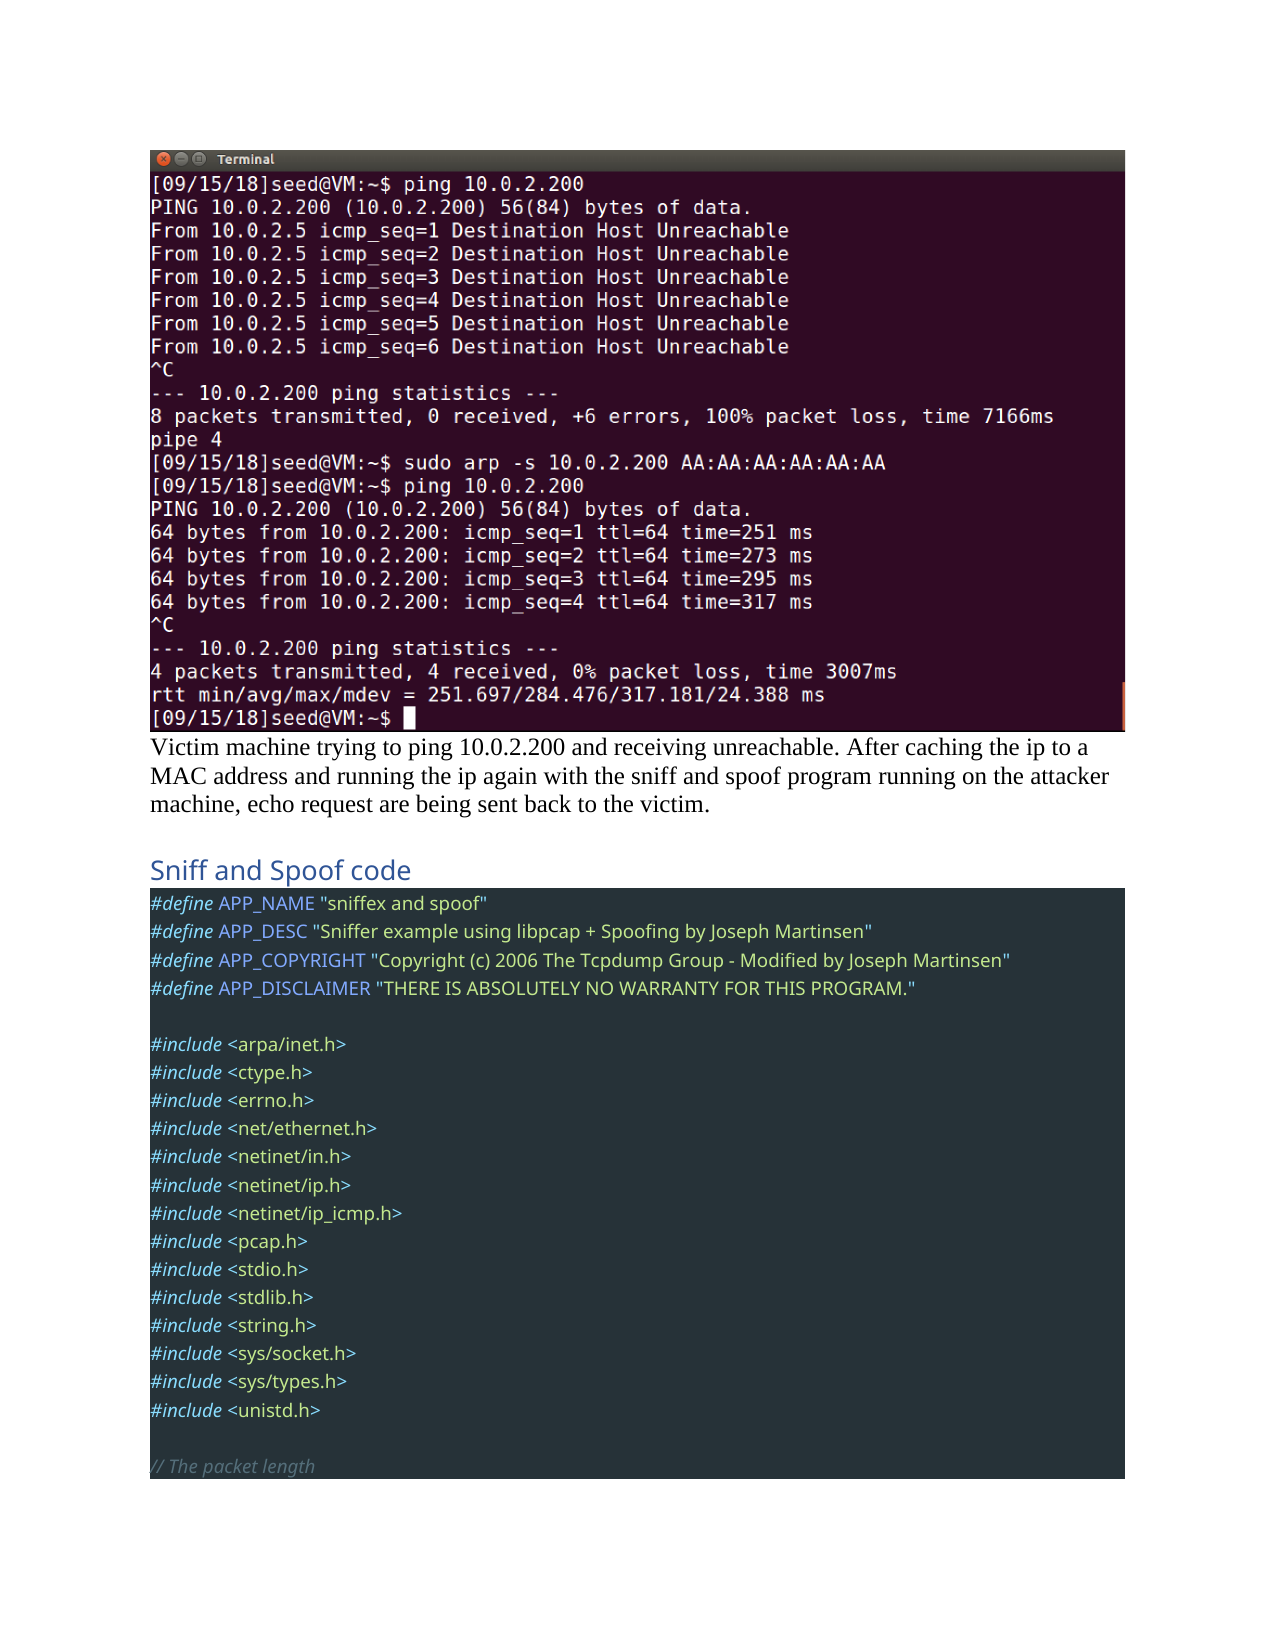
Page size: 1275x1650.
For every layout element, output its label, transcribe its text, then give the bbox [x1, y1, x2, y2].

text #include <stdlib.h> [150, 1282, 1125, 1310]
text #include <sys/types.h> [150, 1366, 1125, 1394]
text #include <ctype.h> [150, 1057, 1125, 1085]
text #include <netinet/ip_icmp.h> [150, 1197, 1125, 1226]
text #include <netinet/in.h> [150, 1141, 1125, 1169]
text // The packet length [150, 1451, 1125, 1479]
text #include <pcap.h> [150, 1226, 1125, 1254]
text #define APP_DESC "Sniffer example using libpcap + Spoofing by Joseph Martinsen" [150, 916, 1125, 944]
text #include <errno.h> [150, 1085, 1125, 1113]
text #include <sys/socket.h> [150, 1338, 1125, 1366]
subtitle Sniff and Spoof code [150, 851, 1125, 888]
text #include <stdio.h> [150, 1254, 1125, 1282]
text #define APP_COPYRIGHT "Copyright (c) 2006 The Tcpdump Group - Modified by Joseph Martinsen" [150, 944, 1125, 972]
text #include <net/ethernet.h> [150, 1113, 1125, 1141]
text #include <netinet/ip.h> [150, 1169, 1125, 1197]
text #define APP_DISCLAIMER "THERE IS ABSOLUTELY NO WARRANTY FOR THIS PROGRAM." [150, 972, 1125, 1001]
text #include <string.h> [150, 1310, 1125, 1338]
picture [150, 150, 1125, 732]
text #include <arpa/inet.h> [150, 1029, 1125, 1057]
text #define APP_NAME "sniffex and spoof" [150, 888, 1125, 916]
text Victim machine trying to ping 10.0.2.200 and receiving unreachable. After caching the ip to a MAC address and running the ip again with the sniff and spoof program running on the attacker machine, echo request are being sent back to the victim. [150, 732, 1125, 818]
text #include <unistd.h> [150, 1394, 1125, 1422]
